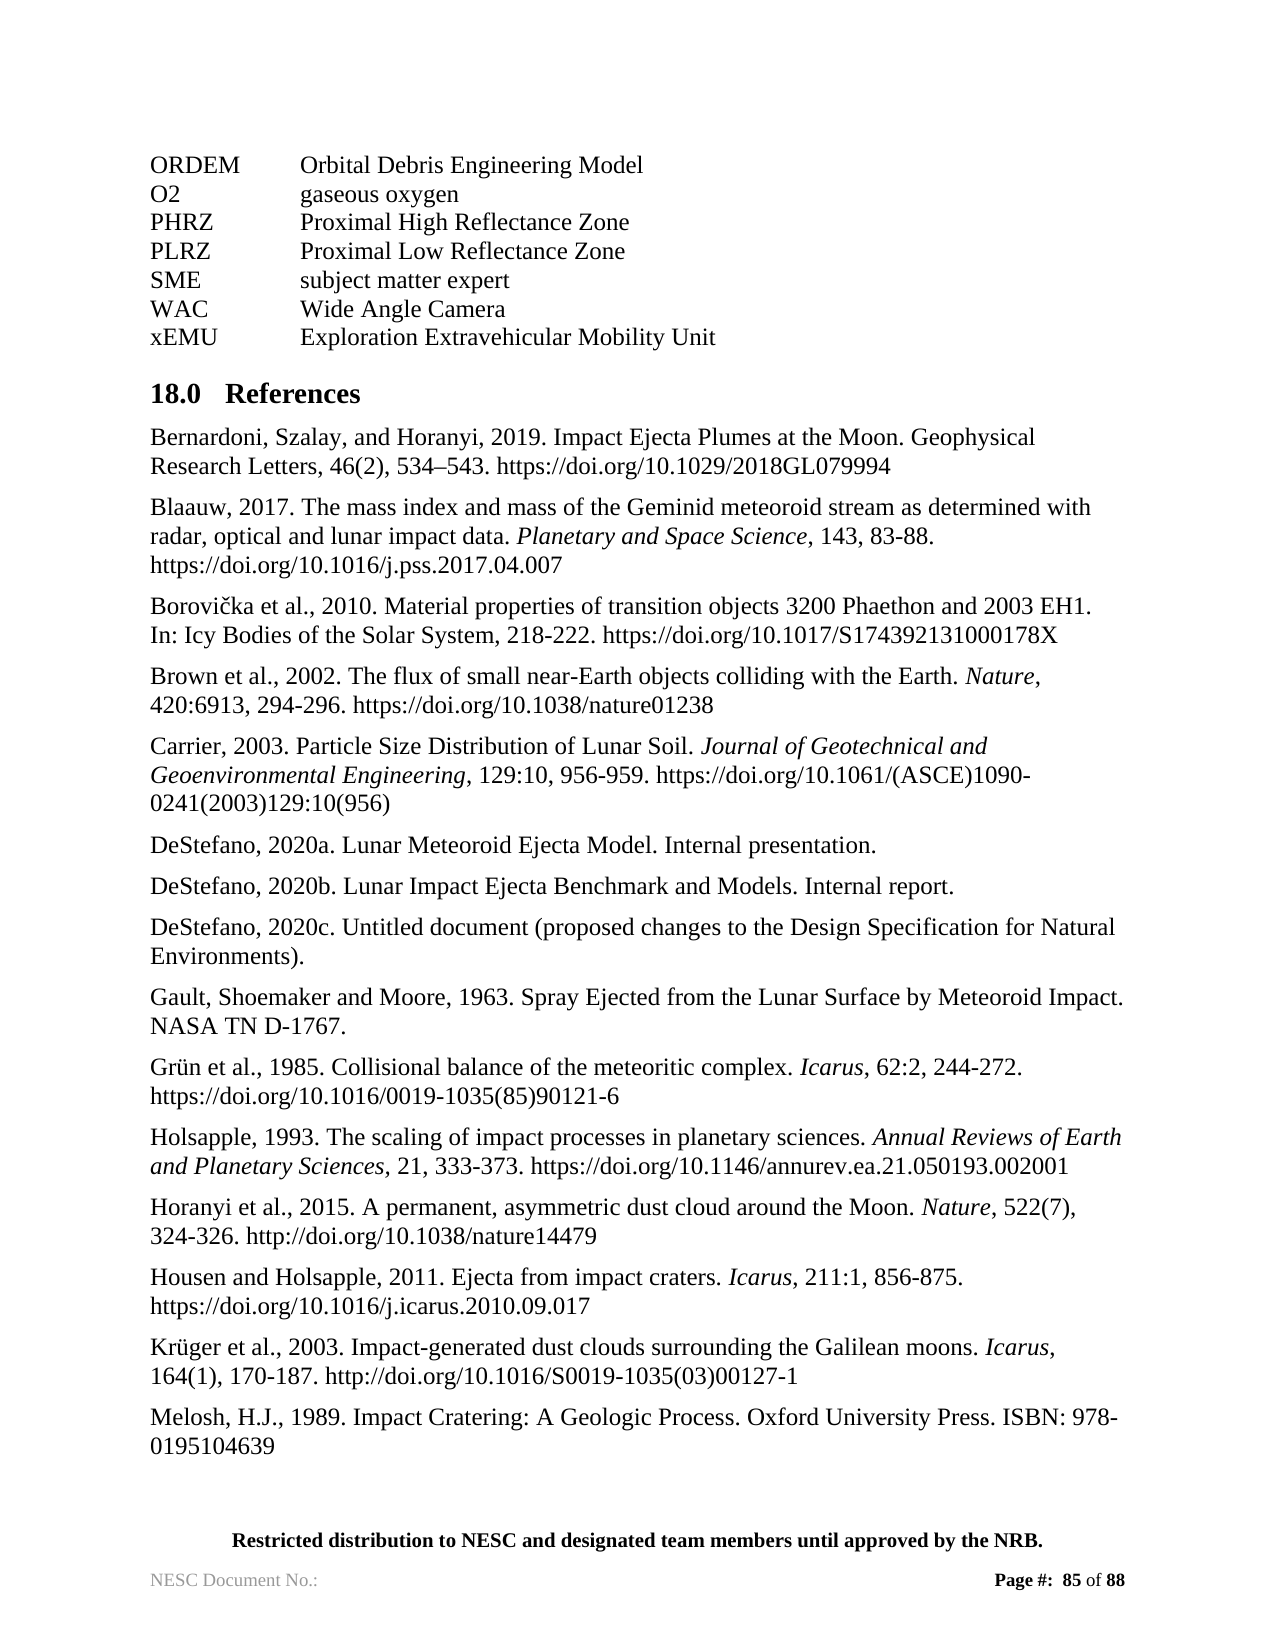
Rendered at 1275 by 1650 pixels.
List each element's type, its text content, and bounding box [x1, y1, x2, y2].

text Housen and Holsapple, 2011. Ejecta from impact craters. Icarus, 211:1, 856-875. https://doi.org/10.1016/j.icarus.2010.09.017 [150, 1262, 1125, 1320]
text ORDEM Orbital Debris Engineering Model [150, 150, 1125, 179]
text DeStefano, 2020c. Untitled document (proposed changes to the Design Specification for Natural Environments). [150, 912, 1125, 970]
text Blaauw, 2017. The mass index and mass of the Geminid meteoroid stream as determined with radar, optical and lunar impact data. Planetary and Space Science, 143, 83-88. https://doi.org/10.1016/j.pss.2017.04.007 [150, 492, 1125, 578]
text WAC Wide Angle Camera [150, 294, 1125, 322]
text Melosh, H.J., 1989. Impact Cratering: A Geologic Process. Oxford University Press. ISBN: 978-0195104639 [150, 1402, 1125, 1460]
text Borovička et al., 2010. Material properties of transition objects 3200 Phaethon and 2003 EH1. In: Icy Bodies of the Solar System, 218-222. https://doi.org/10.1017/S174392131000178X [150, 591, 1125, 648]
text Horanyi et al., 2015. A permanent, asymmetric dust cloud around the Moon. Nature, 522(7), 324-326. http://doi.org/10.1038/nature14479 [150, 1192, 1125, 1250]
text Carrier, 2003. Particle Size Distribution of Lunar Soil. Journal of Geotechnical and Geoenvironmental Engineering, 129:10, 956-959. https://doi.org/10.1061/(ASCE)1090-0241(2003)129:10(956) [150, 731, 1125, 817]
text xEMU Exploration Extravehicular Mobility Unit [150, 322, 1125, 351]
text Grün et al., 1985. Collisional balance of the meteoritic complex. Icarus, 62:2, 244-272. https://doi.org/10.1016/0019-1035(85)90121-6 [150, 1052, 1125, 1110]
text Bernardoni, Szalay, and Horanyi, 2019. Impact Ejecta Plumes at the Moon. Geophysical Research Letters, 46(2), 534–543. https://doi.org/10.1029/2018GL079994 [150, 422, 1125, 480]
subtitle 18.0 References [150, 376, 1125, 410]
text PLRZ Proximal Low Reflectance Zone [150, 236, 1125, 265]
text Holsapple, 1993. The scaling of impact processes in planetary sciences. Annual Reviews of Earth and Planetary Sciences, 21, 333-373. https://doi.org/10.1146/annurev.ea.21.050193.002001 [150, 1122, 1125, 1180]
text PHRZ Proximal High Reflectance Zone [150, 207, 1125, 236]
text SME subject matter expert [150, 265, 1125, 294]
text DeStefano, 2020a. Lunar Meteoroid Ejecta Model. Internal presentation. [150, 830, 1125, 858]
text DeStefano, 2020b. Lunar Impact Ejecta Benchmark and Models. Internal report. [150, 871, 1125, 900]
text Gault, Shoemaker and Moore, 1963. Spray Ejected from the Lunar Surface by Meteoroid Impact. NASA TN D-1767. [150, 982, 1125, 1040]
text O2 gaseous oxygen [150, 179, 1125, 207]
text Krüger et al., 2003. Impact-generated dust clouds surrounding the Galilean moons. Icarus, 164(1), 170-187. http://doi.org/10.1016/S0019-1035(03)00127-1 [150, 1332, 1125, 1390]
text Brown et al., 2002. The flux of small near-Earth objects colliding with the Earth. Nature, 420:6913, 294-296. https://doi.org/10.1038/nature01238 [150, 661, 1125, 718]
